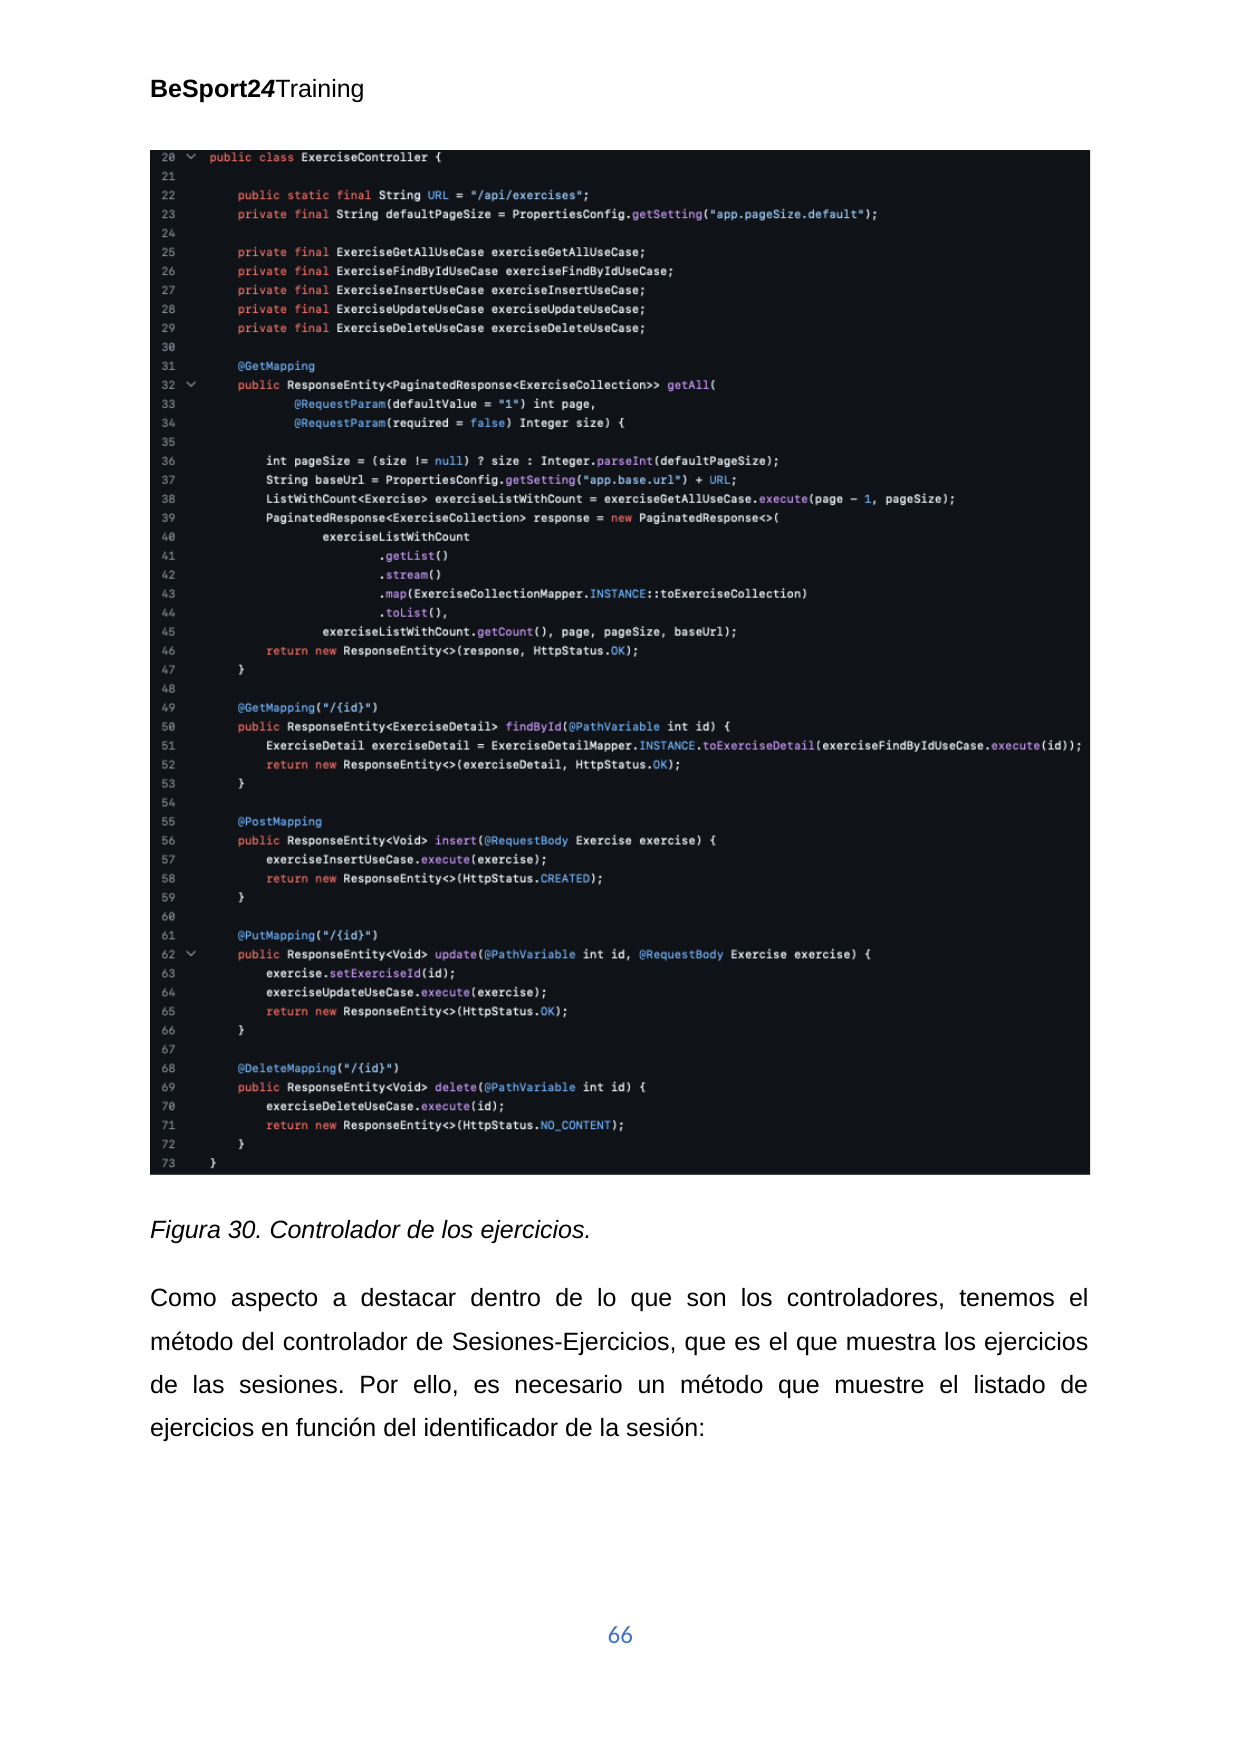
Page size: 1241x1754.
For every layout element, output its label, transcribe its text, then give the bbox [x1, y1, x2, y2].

text Como aspecto a destacar dentro de lo que son los controladores, tenemos el método del controlador de Sesiones-Ejercicios, que es el que muestra los ejercicios de las sesiones. Por ello, es necesario un método que muestre el listado de ejercicios en función del identificador de la sesión: [150, 1283, 1090, 1441]
picture [150, 150, 1091, 1175]
text Figura 30. Controlador de los ejercicios. [150, 1215, 1090, 1244]
